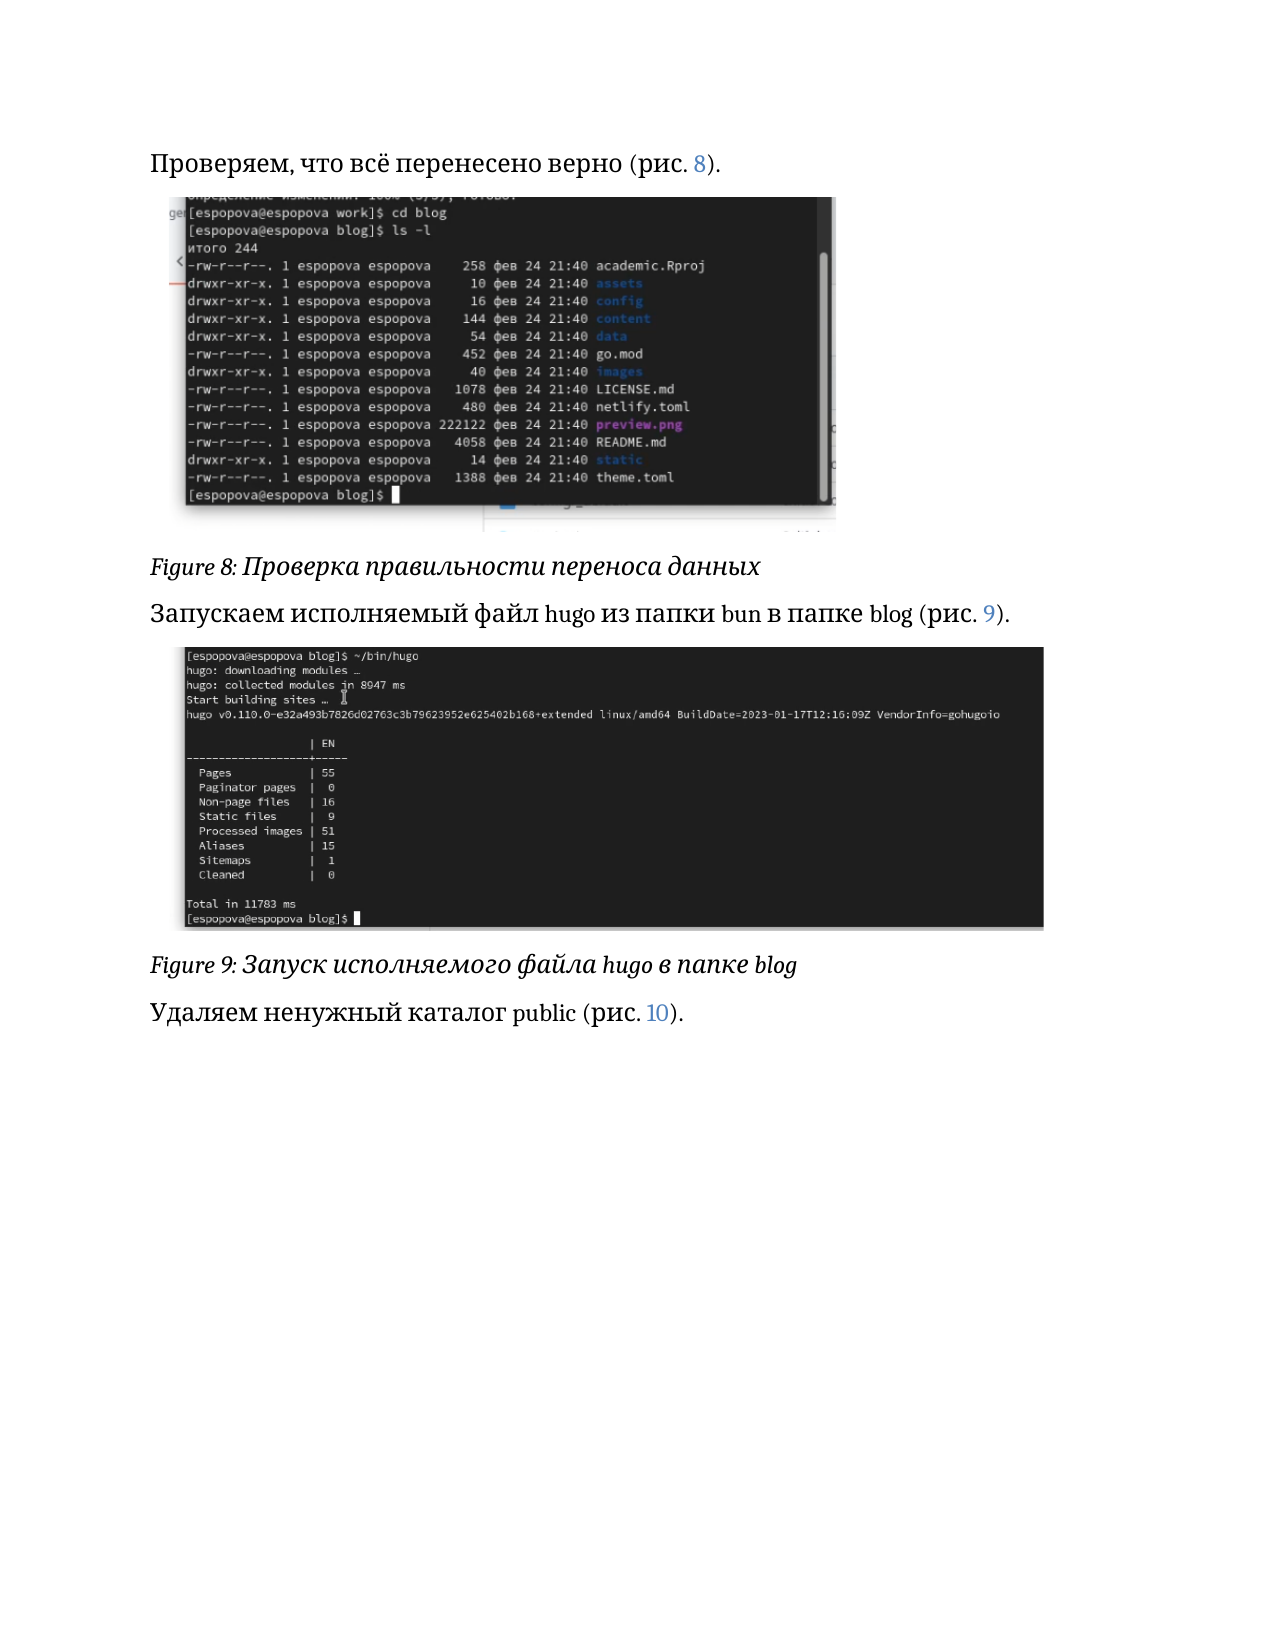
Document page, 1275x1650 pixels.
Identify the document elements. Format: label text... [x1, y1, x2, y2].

picture [168, 197, 837, 532]
text Запускаем исполняемый файл hugo из папки bun в папке blog (рис. 9). [150, 600, 1125, 629]
text Figure 9: Запуск исполняемого файла hugo в папке blog [150, 951, 1125, 980]
text Проверяем, что всё перенесено верно (рис. 8). [150, 150, 1125, 179]
picture [168, 647, 1044, 931]
text Figure 8: Проверка правильности переноса данных [150, 553, 1125, 582]
text Удаляем ненужный каталог public (рис. 10). [150, 999, 1125, 1027]
